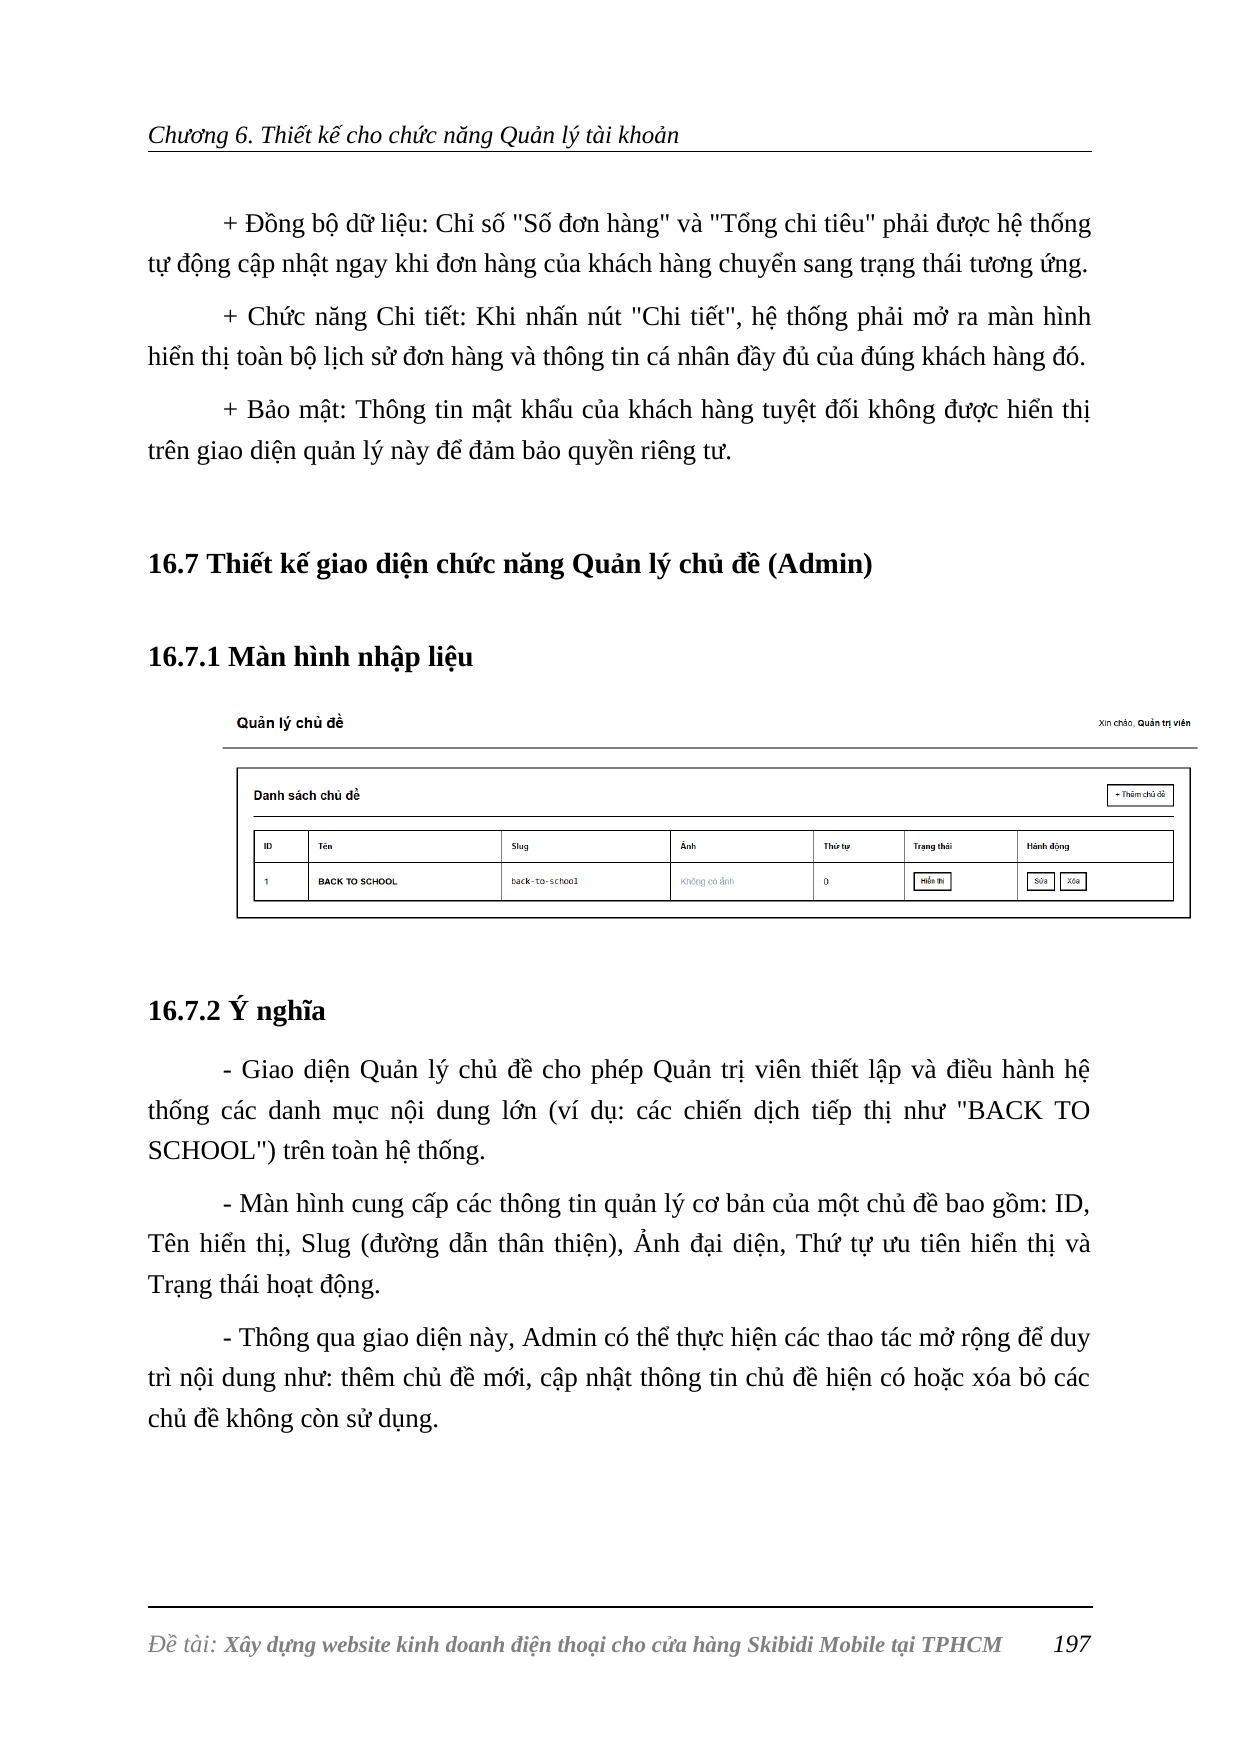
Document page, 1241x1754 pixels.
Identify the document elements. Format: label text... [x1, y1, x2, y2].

text + Chức năng Chi tiết: Khi nhấn nút "Chi tiết", hệ thống phải mở ra màn hình hiển thị toàn bộ lịch sử đơn hàng và thông tin cá nhân đầy đủ của đúng khách hàng đó. [148, 300, 1092, 372]
text - Màn hình cung cấp các thông tin quản lý cơ bản của một chủ đề bao gồm: ID, Tên hiển thị, Slug (đường dẫn thân thiện), Ảnh đại diện, Thứ tự ưu tiên hiển thị và Trạng thái hoạt động. [148, 1187, 1092, 1299]
subtitle Ý nghĩa [148, 987, 1092, 1028]
text + Đồng bộ dữ liệu: Chỉ số "Số đơn hàng" và "Tổng chi tiêu" phải được hệ thống tự động cập nhật ngay khi đơn hàng của khách hàng chuyển sang trạng thái tương ứng. [148, 207, 1092, 278]
picture [222, 699, 1198, 928]
subtitle Màn hình nhập liệu [148, 633, 1092, 674]
text - Thông qua giao diện này, Admin có thể thực hiện các thao tác mở rộng để duy trì nội dung như: thêm chủ đề mới, cập nhật thông tin chủ đề hiện có hoặc xóa bỏ các chủ đề không còn sử dụng. [148, 1321, 1092, 1433]
text + Bảo mật: Thông tin mật khẩu của khách hàng tuyệt đối không được hiển thị trên giao diện quản lý này để đảm bảo quyền riêng tư. [148, 393, 1092, 465]
text - Giao diện Quản lý chủ đề cho phép Quản trị viên thiết lập và điều hành hệ thống các danh mục nội dung lớn (ví dụ: các chiến dịch tiếp thị như "BACK TO SCHOOL") trên toàn hệ thống. [148, 1053, 1092, 1165]
subtitle Thiết kế giao diện chức năng Quản lý chủ đề (Admin) [148, 537, 1092, 583]
